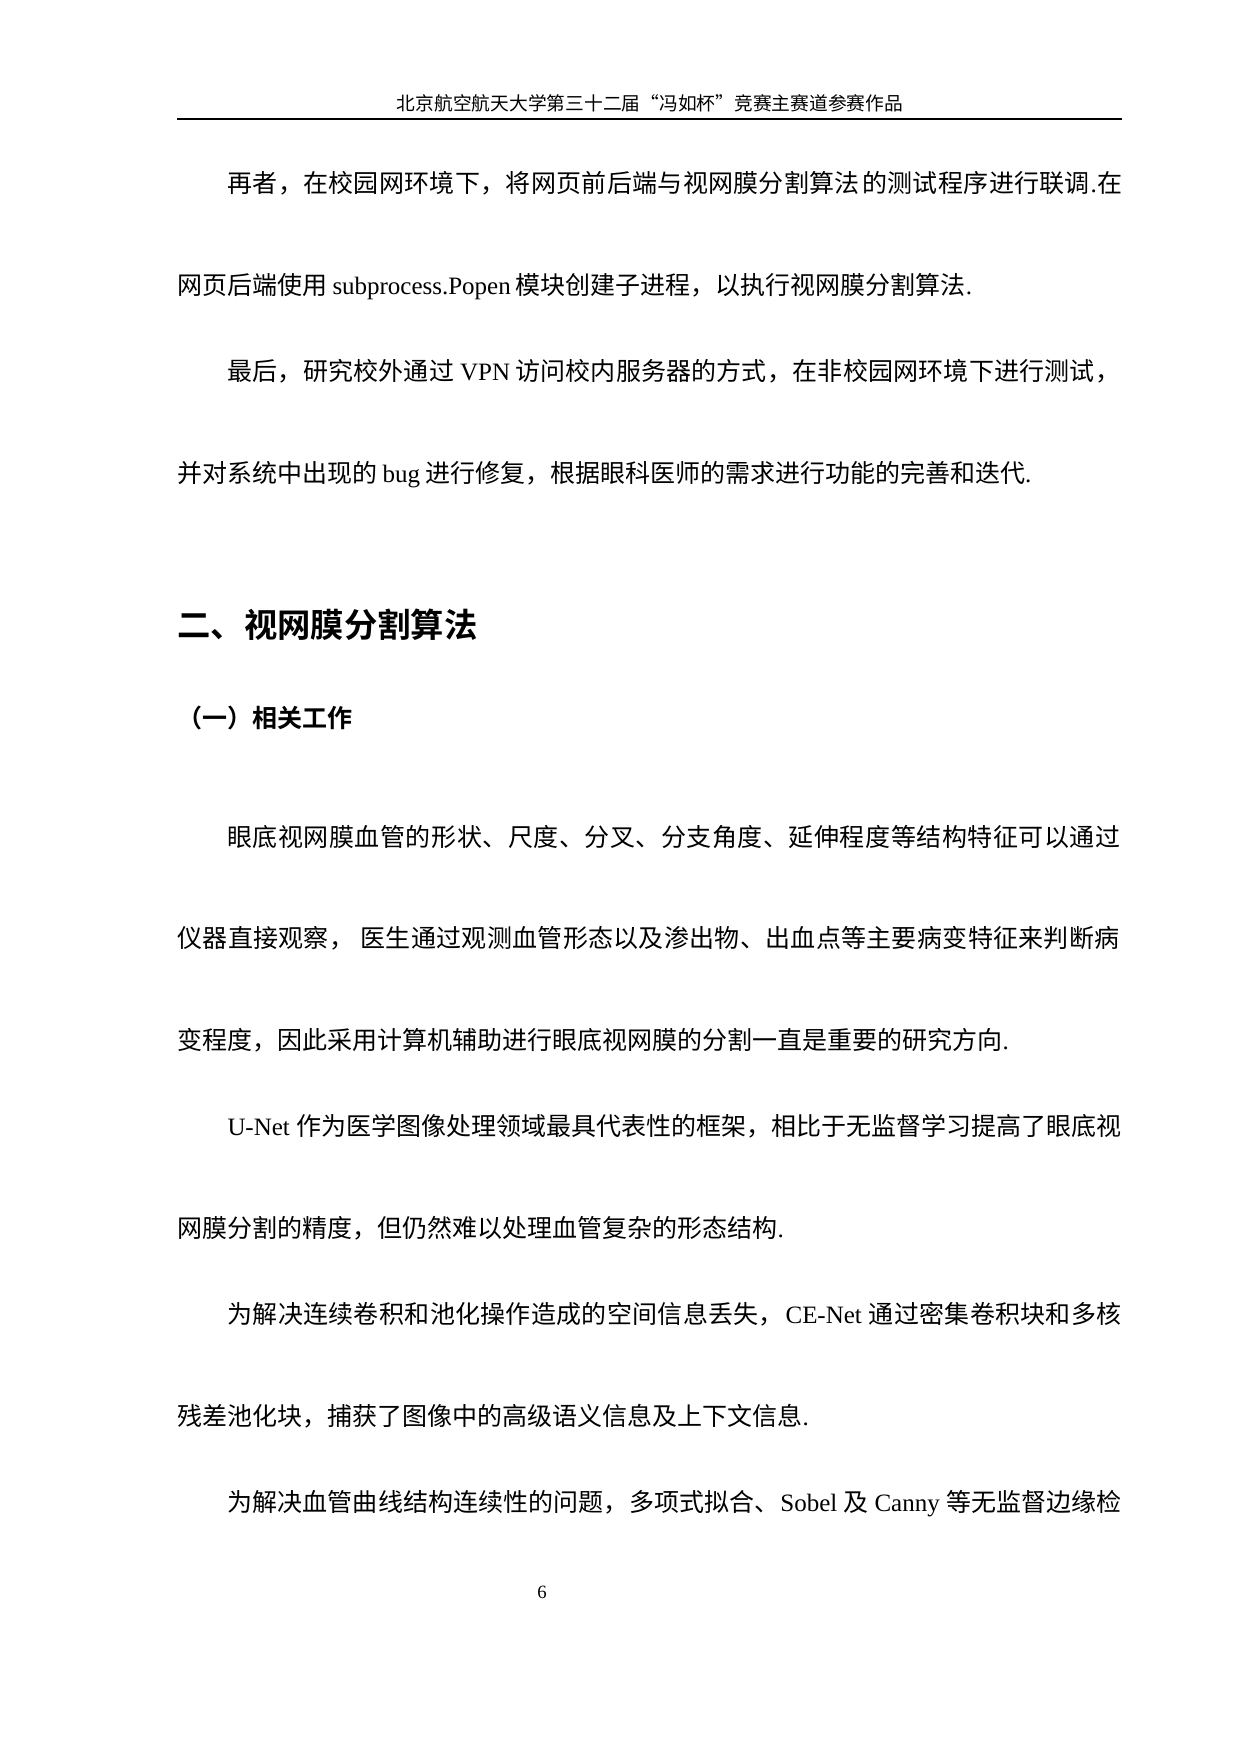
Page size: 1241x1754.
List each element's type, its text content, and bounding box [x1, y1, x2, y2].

text 最后，研究校外通过VPN访问校内服务器的方式，在非校园网环境下进行测试，并对系统中出现的bug进行修复，根据眼科医师的需求进行功能的完善和迭代. [177, 336, 1122, 506]
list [177, 1467, 1122, 1535]
title 相关工作 [177, 698, 1122, 766]
subtitle 视网膜分割算法 [177, 589, 1122, 657]
text 再者，在校园网环境下，将网页前后端与视网膜分割算法的测试程序进行联调.在网页后端使用subprocess.Popen模块创建子进程，以执行视网膜分割算法. [177, 148, 1122, 318]
list U-Net 作为医学图像处理领域最具代表性的框架，相比于无监督学习提高了眼底视网膜分割的精度，但仍然难以处理血管复杂的形态结构. [177, 1091, 1122, 1261]
text 眼底视网膜血管的形状、尺度、分叉、分支角度、延伸程度等结构特征可以通过仪器直接观察， 医生通过观测血管形态以及渗出物、出血点等主要病变特征来判断病变程度，因此采用计算机辅助进行眼底视网膜的分割一直是重要的研究方向. [177, 801, 1122, 1073]
list 为解决连续卷积和池化操作造成的空间信息丢失，CE-Net 通过密集卷积块和多核残差池化块，捕获了图像中的高级语义信息及上下文信息. [177, 1279, 1122, 1449]
